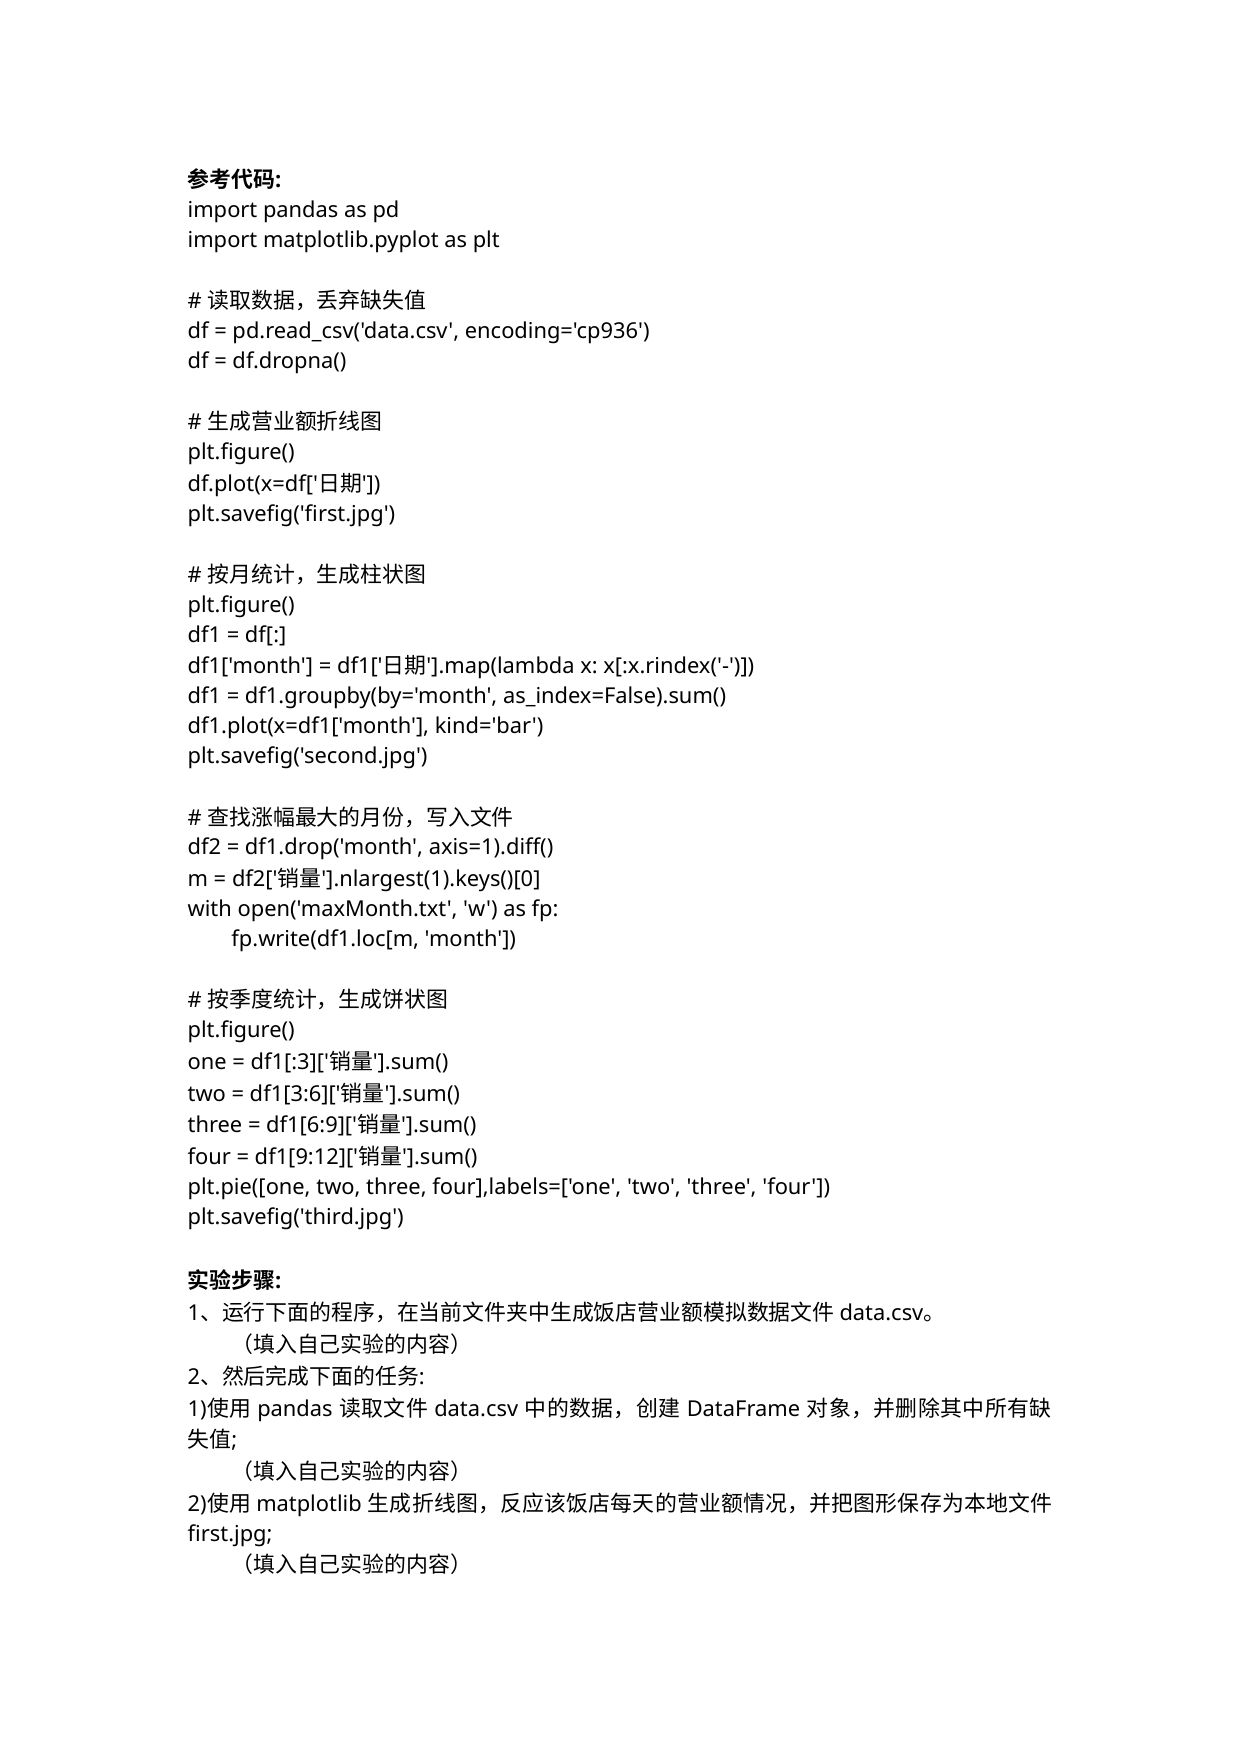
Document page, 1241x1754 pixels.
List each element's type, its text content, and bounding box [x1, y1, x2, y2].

text m = df2['销量'].nlargest(1).keys()[0] [187, 861, 1053, 893]
text # 按月统计，生成柱状图 [187, 557, 1053, 589]
text fp.write(df1.loc[m, 'month']) [187, 923, 1053, 952]
text # 生成营业额折线图 [187, 404, 1053, 436]
text three = df1[6:9]['销量'].sum() [187, 1107, 1053, 1139]
text df1 = df[:] [187, 619, 1053, 648]
text plt.figure() [187, 1014, 1053, 1044]
text df = df.dropna() [187, 345, 1053, 374]
text 实验步骤: [187, 1263, 1053, 1295]
text # 读取数据，丢弃缺失值 [187, 283, 1053, 315]
text plt.savefig('second.jpg') [187, 740, 1053, 770]
text four = df1[9:12]['销量'].sum() [187, 1139, 1053, 1171]
text df1 = df1.groupby(by='month', as_index=False).sum() [187, 680, 1053, 710]
text with open('maxMonth.txt', 'w') as fp: [187, 893, 1053, 923]
text 2、然后完成下面的任务: [187, 1359, 1053, 1391]
text import pandas as pd [187, 194, 1053, 223]
text df1['month'] = df1['日期'].map(lambda x: x[:x.rindex('-')]) [187, 648, 1053, 680]
text df1.plot(x=df1['month'], kind='bar') [187, 710, 1053, 740]
text 2)使用 matplotlib 生成折线图，反应该饭店每天的营业额情况，并把图形保存为本地文件 first.jpg; [187, 1486, 1053, 1547]
text plt.figure() [187, 589, 1053, 619]
text 1)使用 pandas 读取文件 data.csv 中的数据，创建 DataFrame 对象，并删除其中所有缺失值; [187, 1391, 1053, 1454]
text one = df1[:3]['销量'].sum() [187, 1044, 1053, 1076]
text 1、运行下面的程序，在当前文件夹中生成饭店营业额模拟数据文件 data.csv。 [187, 1295, 1053, 1327]
text df = pd.read_csv('data.csv', encoding='cp936') [187, 315, 1053, 345]
text plt.pie([one, two, three, four],labels=['one', 'two', 'three', 'four']) [187, 1171, 1053, 1201]
text （填入自己实验的内容） [187, 1454, 1053, 1486]
text plt.savefig('first.jpg') [187, 498, 1053, 527]
text df.plot(x=df['日期']) [187, 466, 1053, 498]
text import matplotlib.pyplot as plt [187, 223, 1053, 253]
text df2 = df1.drop('month', axis=1).diff() [187, 831, 1053, 861]
text （填入自己实验的内容） [187, 1327, 1053, 1359]
text 参考代码: [187, 162, 1053, 194]
text # 按季度统计，生成饼状图 [187, 982, 1053, 1014]
text two = df1[3:6]['销量'].sum() [187, 1076, 1053, 1107]
text plt.figure() [187, 436, 1053, 466]
text （填入自己实验的内容） [187, 1547, 1053, 1579]
text # 查找涨幅最大的月份，写入文件 [187, 799, 1053, 831]
text plt.savefig('third.jpg') [187, 1201, 1053, 1230]
